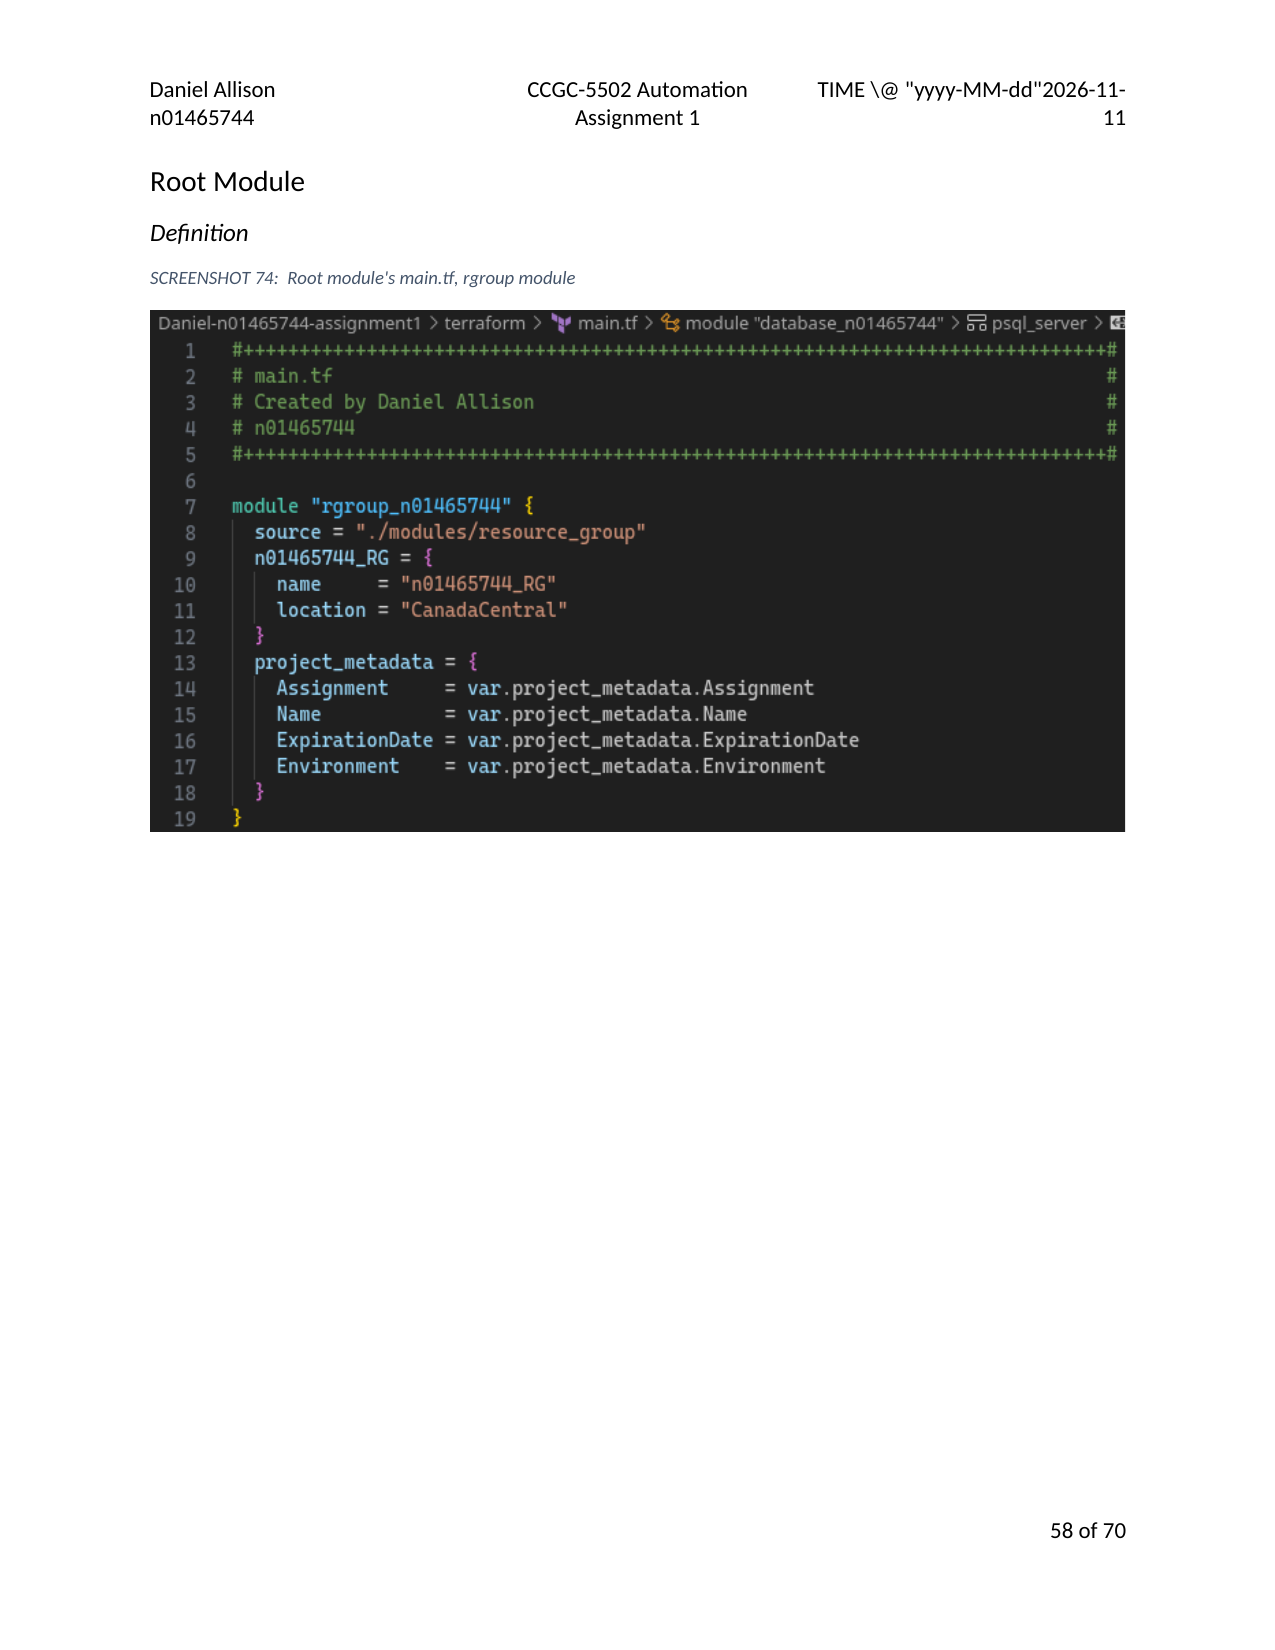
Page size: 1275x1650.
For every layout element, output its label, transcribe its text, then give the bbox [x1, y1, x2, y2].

text SCREENSHOT 74: Root module's main.tf, rgroup module [150, 266, 1125, 289]
subtitle Root Module [150, 163, 1125, 199]
picture [150, 310, 1125, 832]
subtitle Definition [150, 217, 1125, 247]
